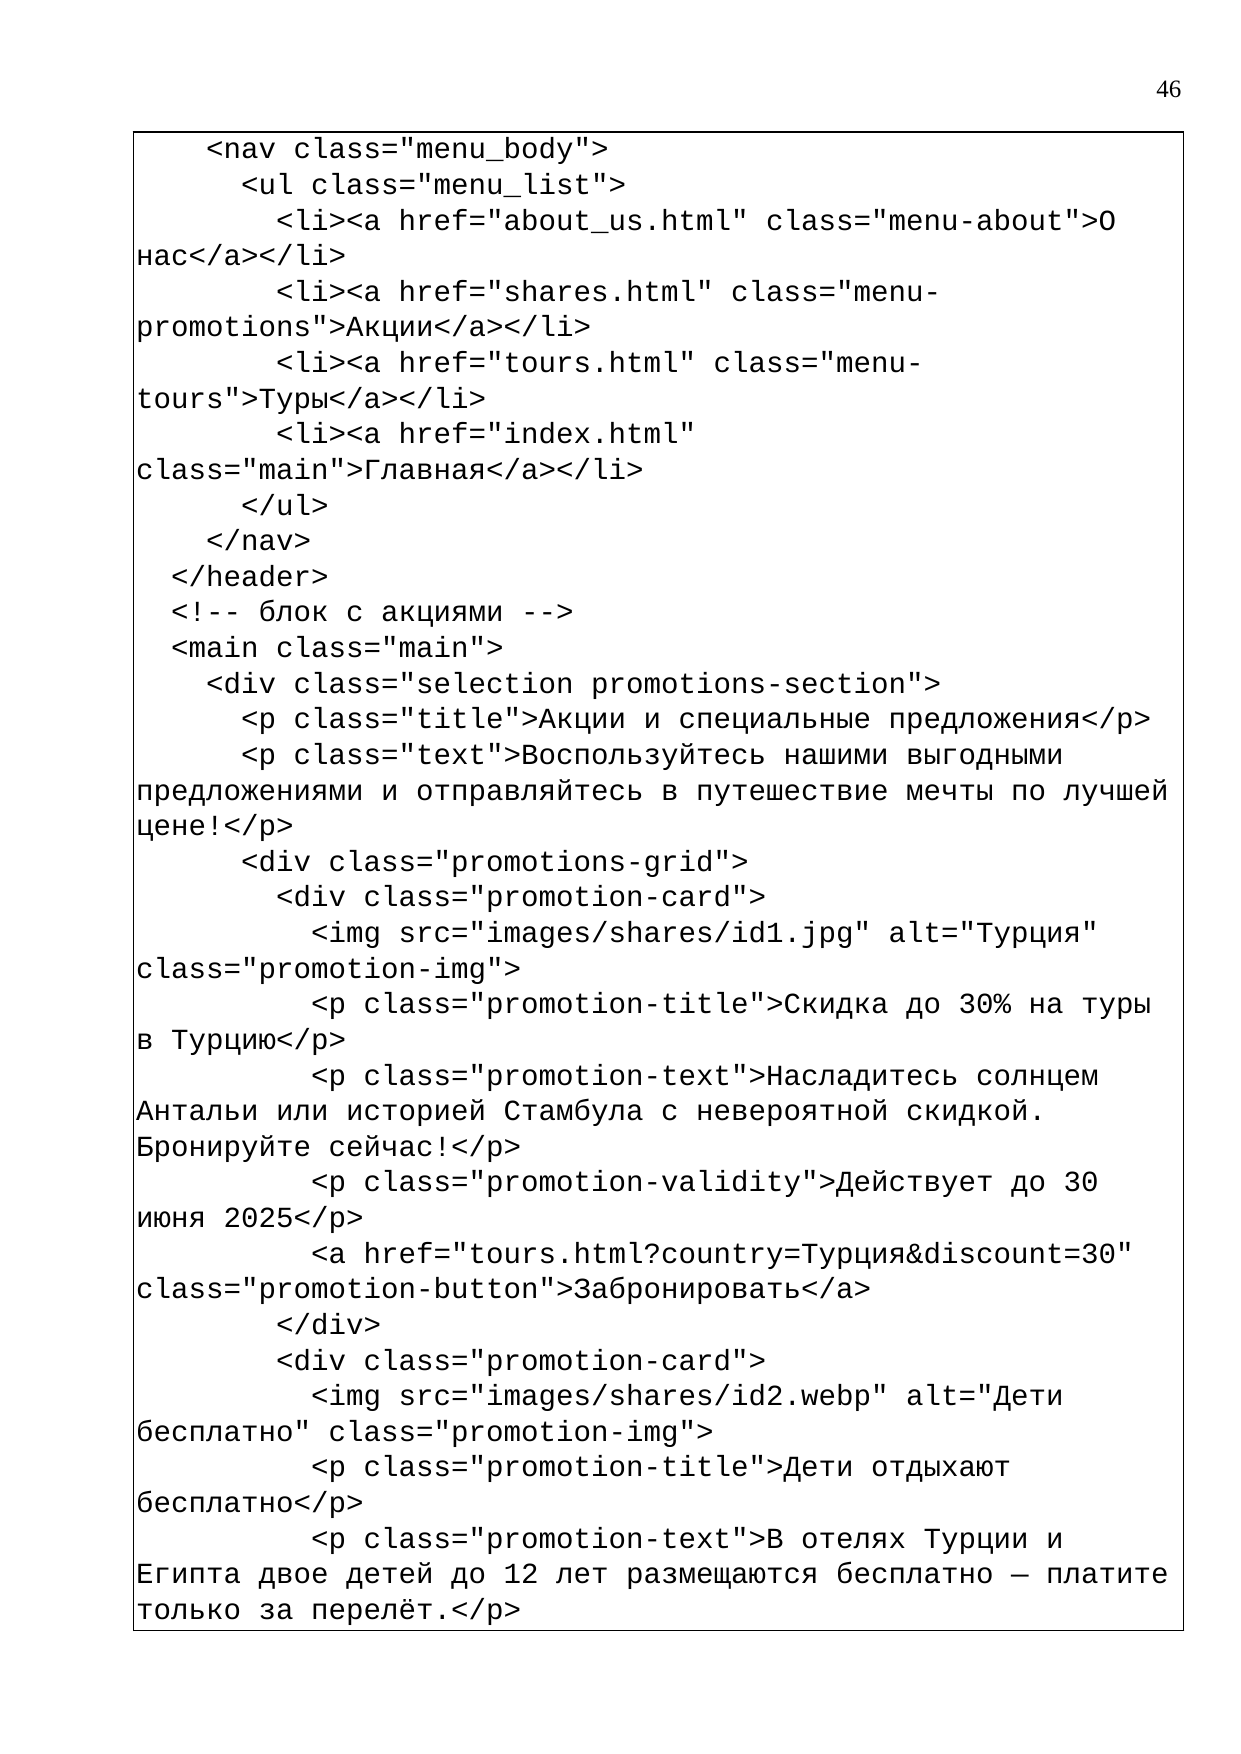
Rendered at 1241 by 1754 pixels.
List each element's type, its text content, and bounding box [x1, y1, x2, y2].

text <li><a href="shares.html" class="menu-promotions">Акции</a></li> [134, 274, 1183, 345]
text <div class="promotion-card"> [134, 1343, 1183, 1378]
text <img src="images/shares/id1.jpg" alt="Турция" class="promotion-img"> [134, 915, 1183, 986]
text <p class="promotion-title">Скидка до 30% на туры в Турцию</p> [134, 986, 1183, 1058]
text <p class="title">Акции и специальные предложения</p> [134, 701, 1183, 737]
text <ul class="menu_list"> [134, 167, 1183, 203]
text <!-- блок с акциями --> [134, 594, 1183, 630]
text <nav class="menu_body"> [134, 133, 1183, 167]
text <p class="promotion-text">В отелях Турции и Египта двое детей до 12 лет размещаются бесплатно — платите только за перелёт.</p> [134, 1521, 1183, 1630]
text <img src="images/shares/id2.webp" alt="Дети бесплатно" class="promotion-img"> [134, 1378, 1183, 1449]
text </div> [134, 1307, 1183, 1343]
text <div class="selection promotions-section"> [134, 666, 1183, 701]
text <div class="promotions-grid"> [134, 844, 1183, 879]
text <a href="tours.html?country=Турция&discount=30" class="promotion-button">Забронировать</a> [134, 1236, 1183, 1307]
text <p class="text">Воспользуйтесь нашими выгодными предложениями и отправляйтесь в путешествие мечты по лучшей цене!</p> [134, 737, 1183, 844]
text <li><a href="index.html" class="main">Главная</a></li> [134, 416, 1183, 488]
text <p class="promotion-validity">Действует до 30 июня 2025</p> [134, 1164, 1183, 1236]
text </nav> [134, 523, 1183, 559]
text </header> [134, 559, 1183, 594]
text <main class="main"> [134, 630, 1183, 666]
text <p class="promotion-text">Насладитесь солнцем Антальи или историей Стамбула с невероятной скидкой. Бронируйте сейчас!</p> [134, 1058, 1183, 1164]
text <li><a href="about_us.html" class="menu-about">О нас</a></li> [134, 203, 1183, 274]
text <p class="promotion-title">Дети отдыхают бесплатно</p> [134, 1449, 1183, 1521]
text <div class="promotion-card"> [134, 879, 1183, 915]
text </ul> [134, 488, 1183, 523]
text <li><a href="tours.html" class="menu-tours">Туры</a></li> [134, 345, 1183, 416]
